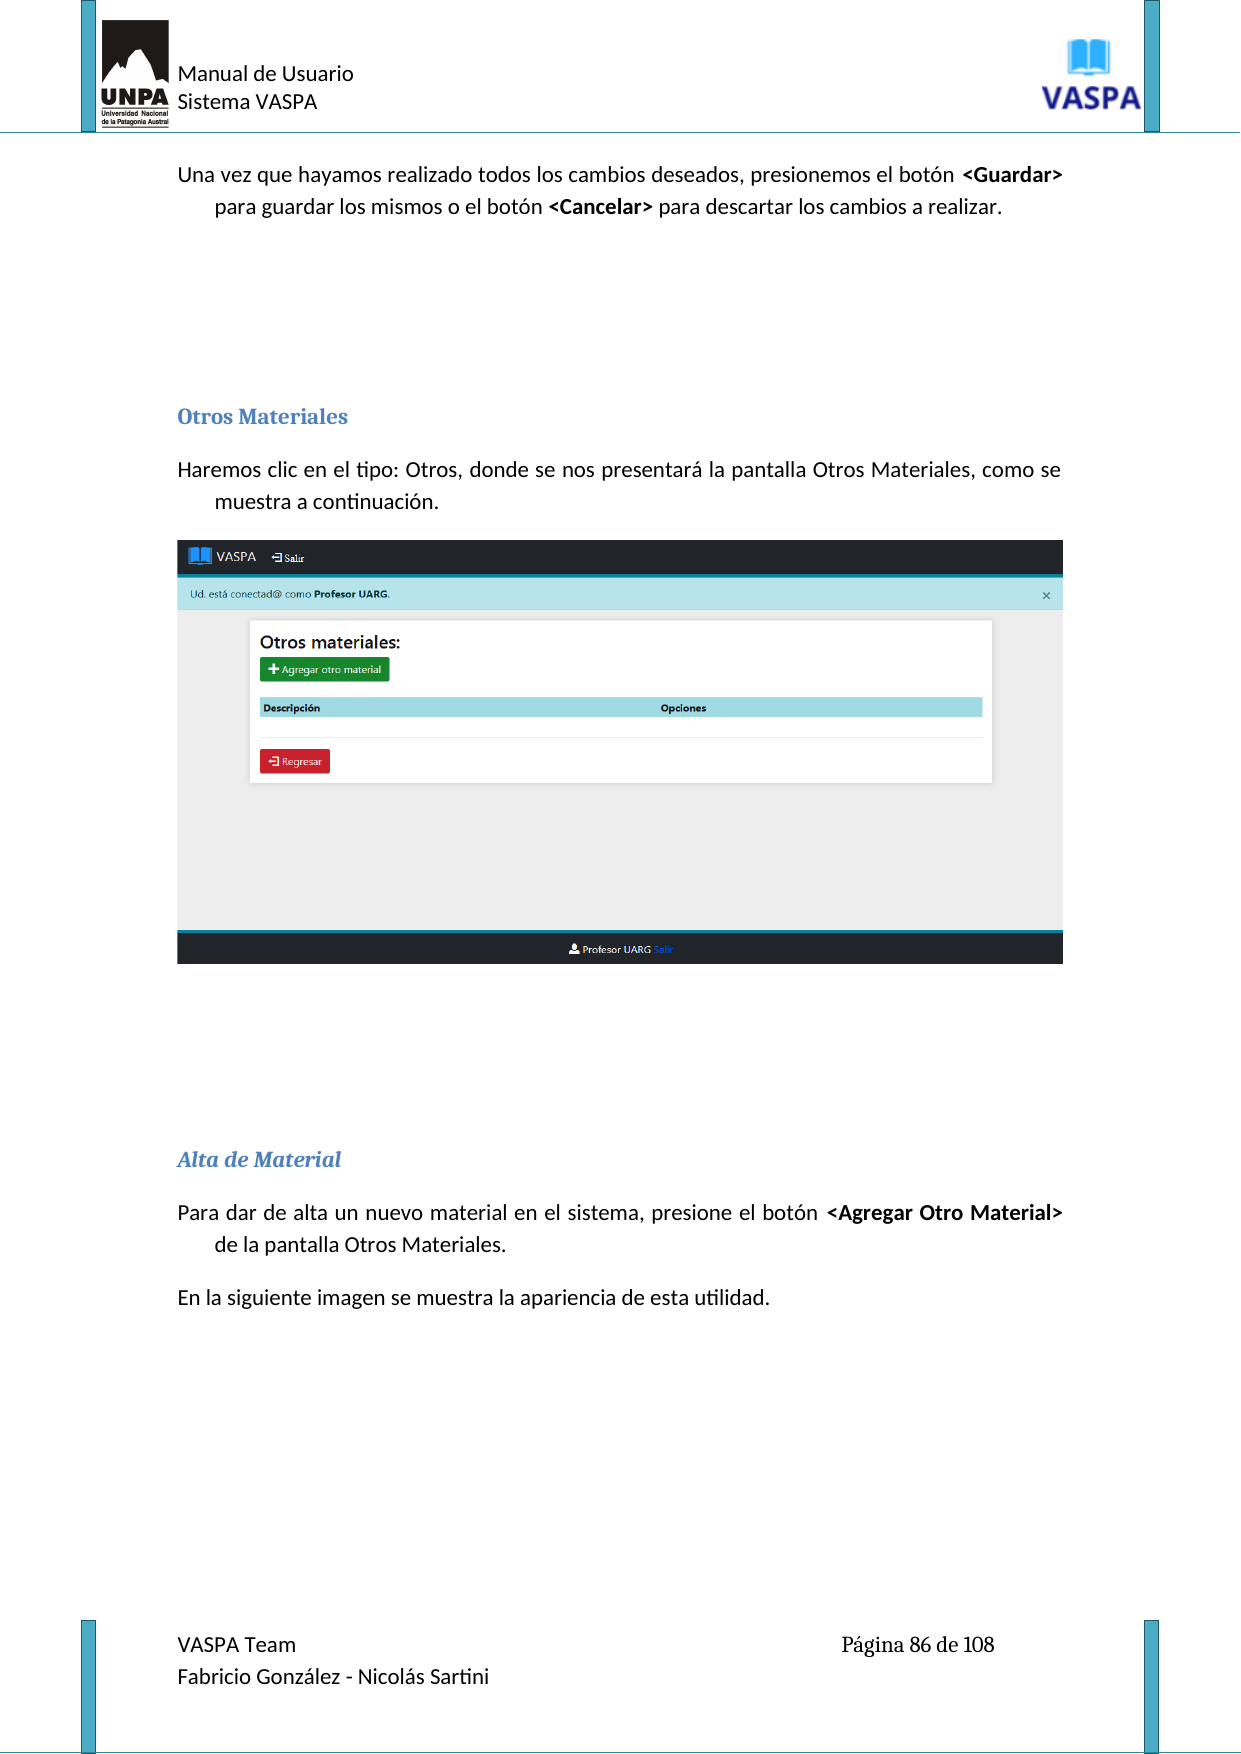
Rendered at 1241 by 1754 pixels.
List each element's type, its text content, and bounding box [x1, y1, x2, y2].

picture [177, 540, 1063, 964]
picture [1036, 19, 1146, 129]
picture [100, 18, 170, 129]
text En la siguiente imagen se muestra la apariencia de esta utilidad. [177, 1283, 1063, 1312]
text Una vez que hayamos realizado todos los cambios deseados, presionemos el botón <Guardar> para guardar los mismos o el botón <Cancelar> para descartar los cambios a realizar. [177, 160, 1063, 220]
text Para dar de alta un nuevo material en el sistema, presione el botón <Agregar Otro Material> de la pantalla Otros Materiales. [177, 1198, 1063, 1258]
text Alta de Material [177, 1147, 1063, 1174]
text Otros Materiales [177, 404, 1063, 431]
text Haremos clic en el tipo: Otros, donde se nos presentará la pantalla Otros Materiales, como se muestra a continuación. [177, 455, 1063, 515]
